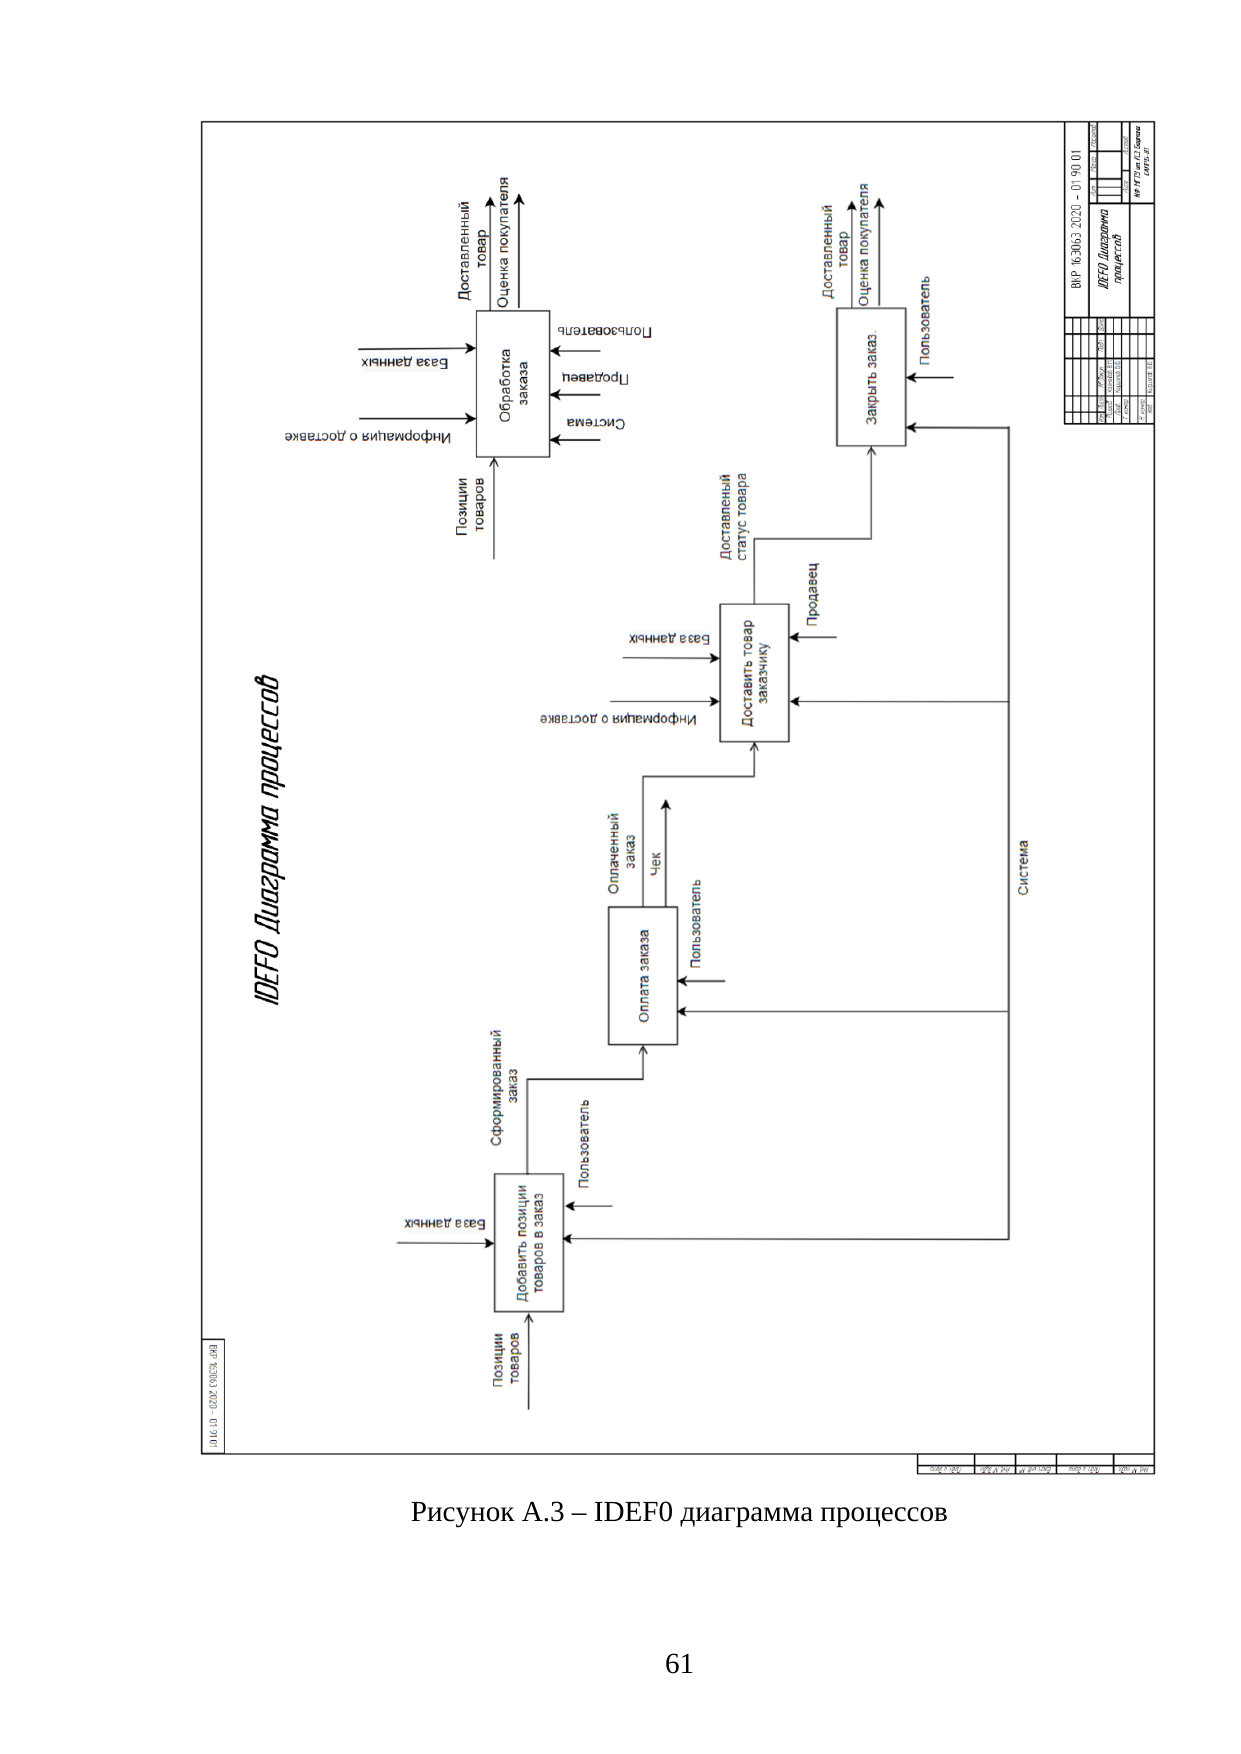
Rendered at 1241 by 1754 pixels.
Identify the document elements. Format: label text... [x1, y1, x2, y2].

picture [202, 122, 1157, 1475]
text Рисунок А.3 – IDEF0 диаграмма процессов [177, 1494, 1181, 1528]
